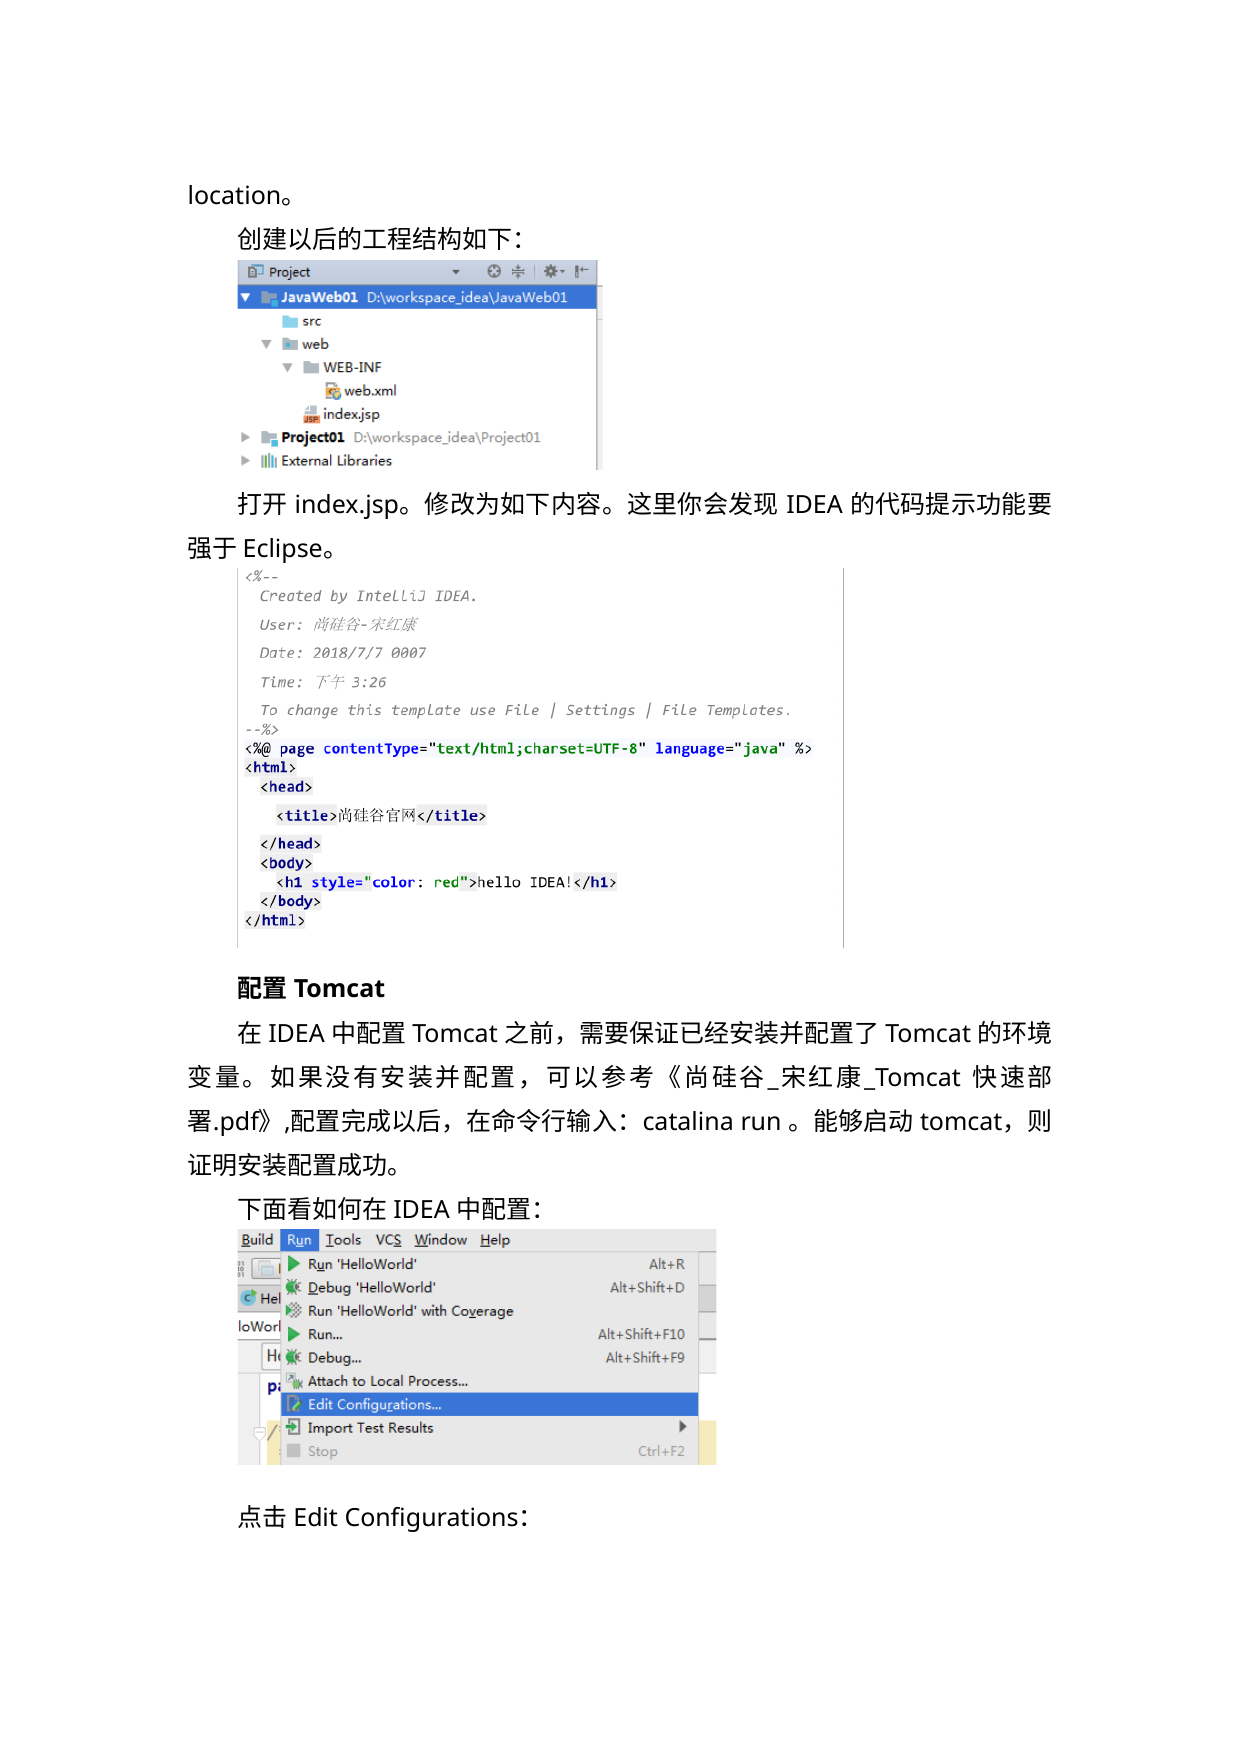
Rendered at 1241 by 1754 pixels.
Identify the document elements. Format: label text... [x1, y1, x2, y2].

list 在 IDEA 中配置 Tomcat 之前，需要保证已经安装并配置了 Tomcat 的环境变量。如果没有安装并配置，可以参考《尚硅谷_宋红康_Tomcat 快速部署.pdf》,配置完成以后，在命令行输入：catalina run 。能够启动 tomcat，则证明安装配置成功。 [187, 1009, 1053, 1185]
picture [237, 1229, 717, 1465]
picture [237, 260, 603, 470]
picture [237, 568, 844, 948]
list 创建以后的工程结构如下： [187, 216, 1053, 260]
list 点击 Edit Configurations： [187, 1494, 1053, 1538]
list 打开 index.jsp。修改为如下内容。这里你会发现 IDEA 的代码提示功能要强于Eclipse。 [187, 480, 1053, 568]
list 配置 Tomcat [187, 965, 1053, 1009]
list 下面看如何在 IDEA 中配置： [187, 1185, 1053, 1229]
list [187, 172, 1053, 216]
